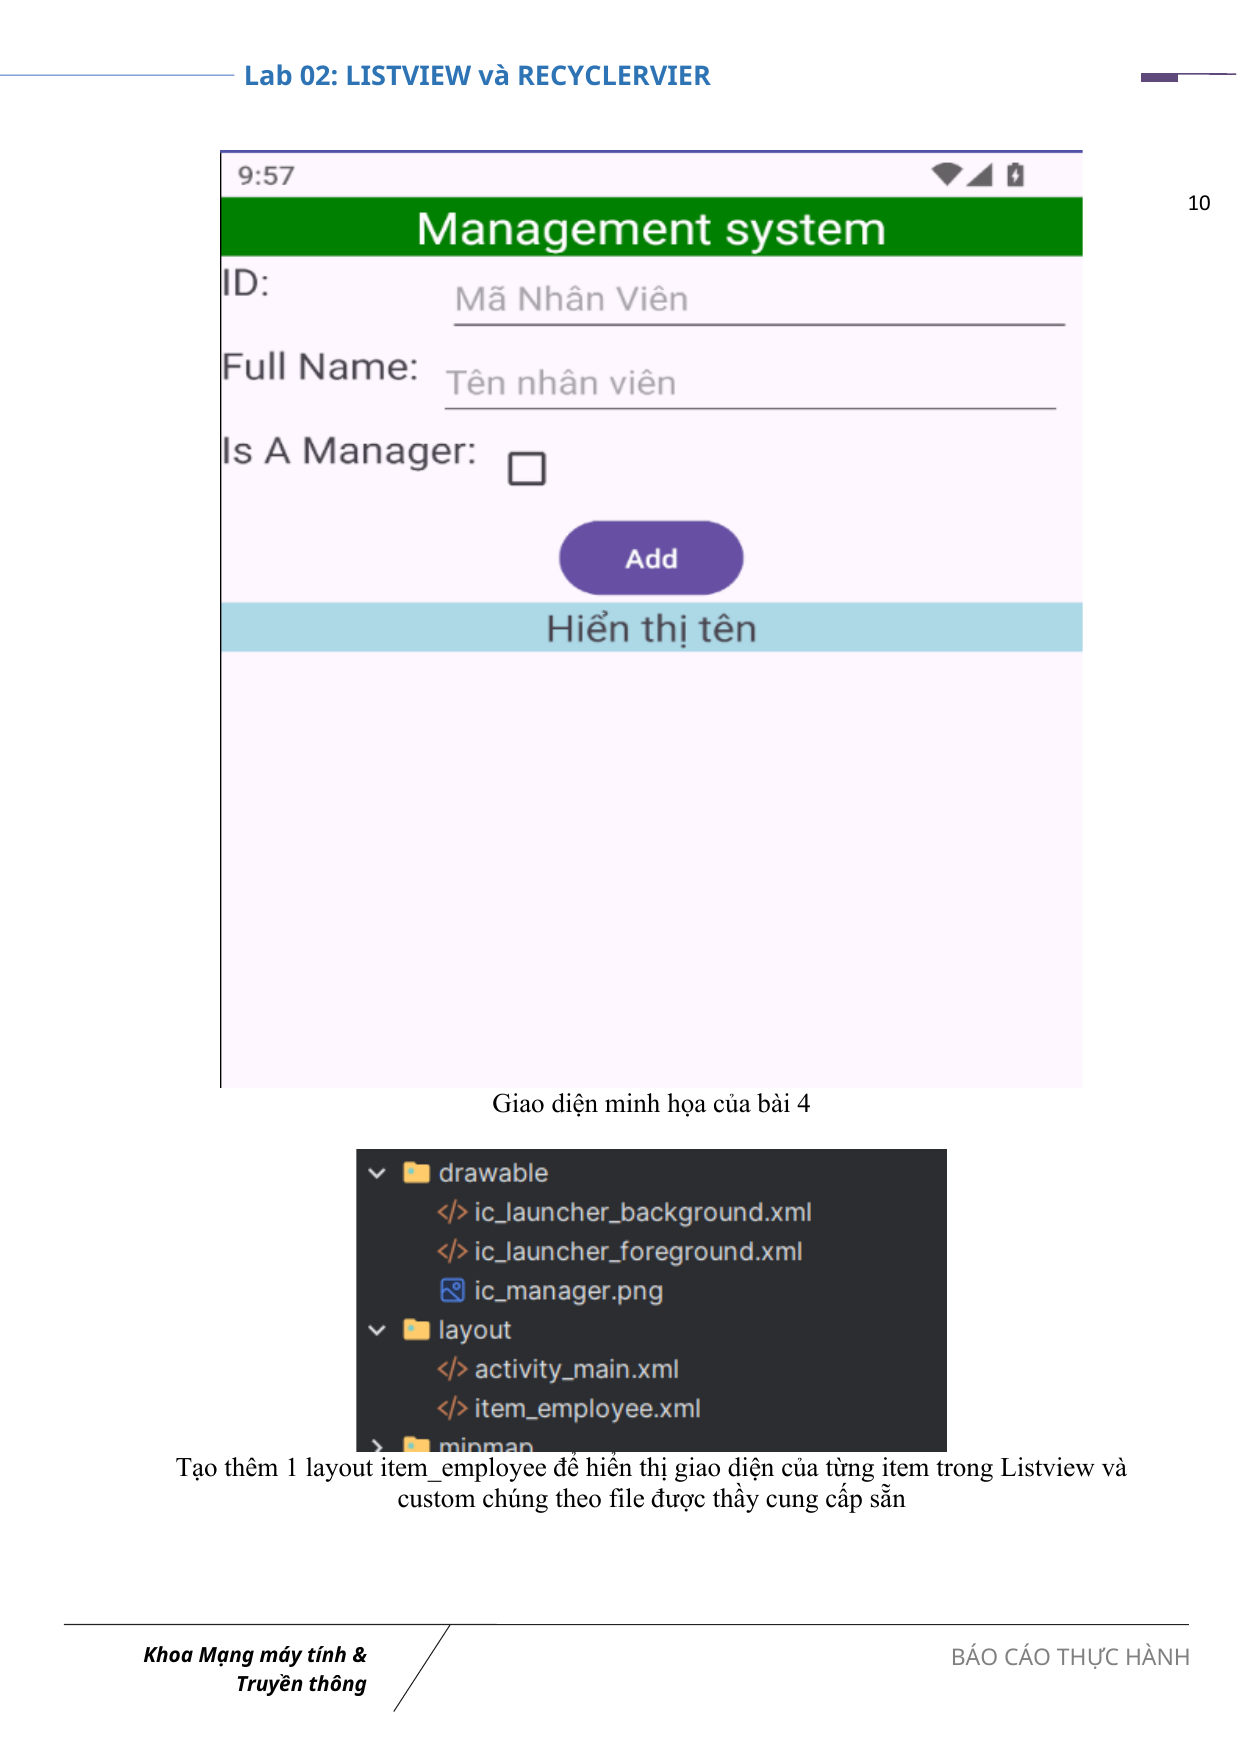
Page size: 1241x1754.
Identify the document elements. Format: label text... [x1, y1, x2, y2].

text Tạo thêm 1 layout item_employee để hiển thị giao diện của từng item trong Listview và custom chúng theo file được thầy cung cấp sẵn [150, 1451, 1153, 1514]
picture [356, 1149, 947, 1452]
picture [220, 150, 1083, 1088]
text Giao diện minh họa của bài 4 [150, 1087, 1153, 1119]
